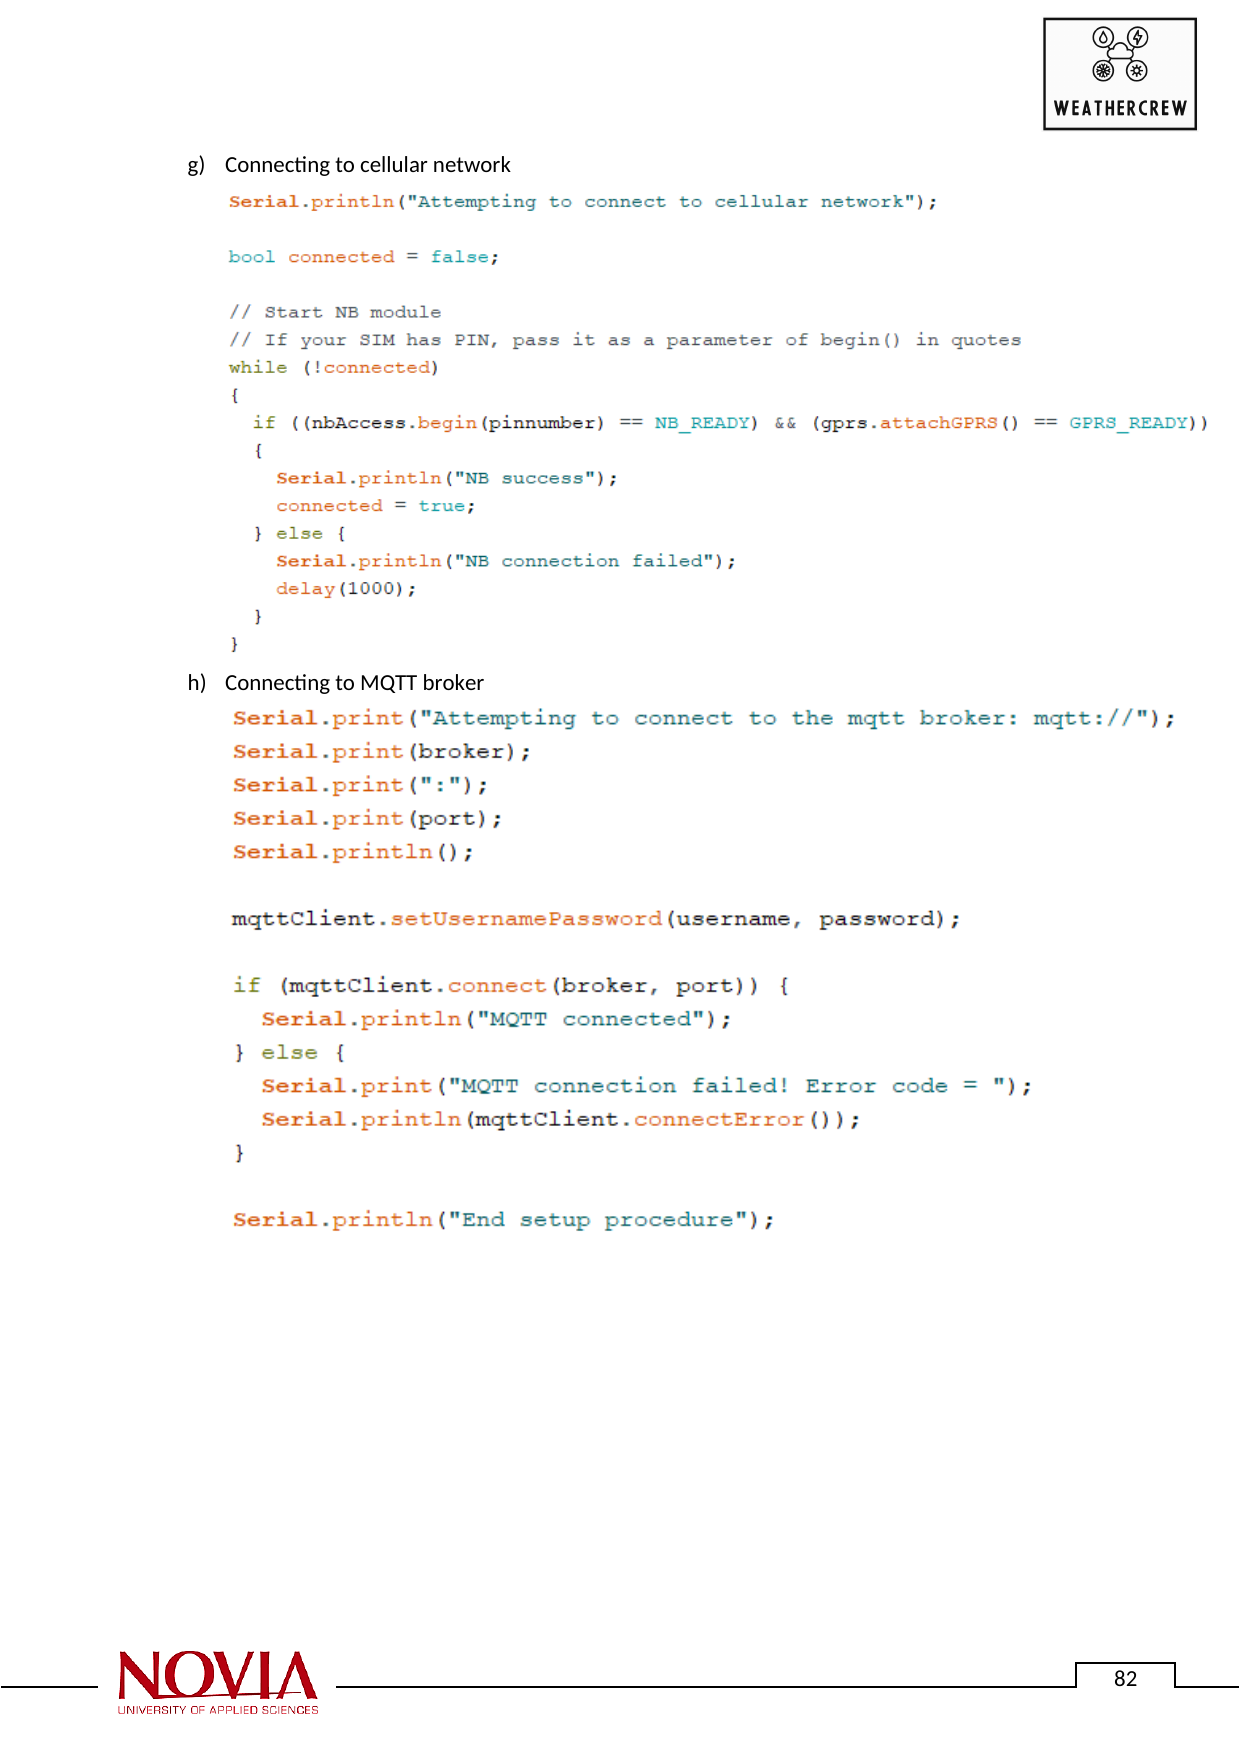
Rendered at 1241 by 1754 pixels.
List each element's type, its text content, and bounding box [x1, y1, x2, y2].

picture [1041, 16, 1199, 132]
picture [225, 186, 1230, 660]
picture [225, 704, 1194, 1239]
picture [98, 1638, 336, 1724]
